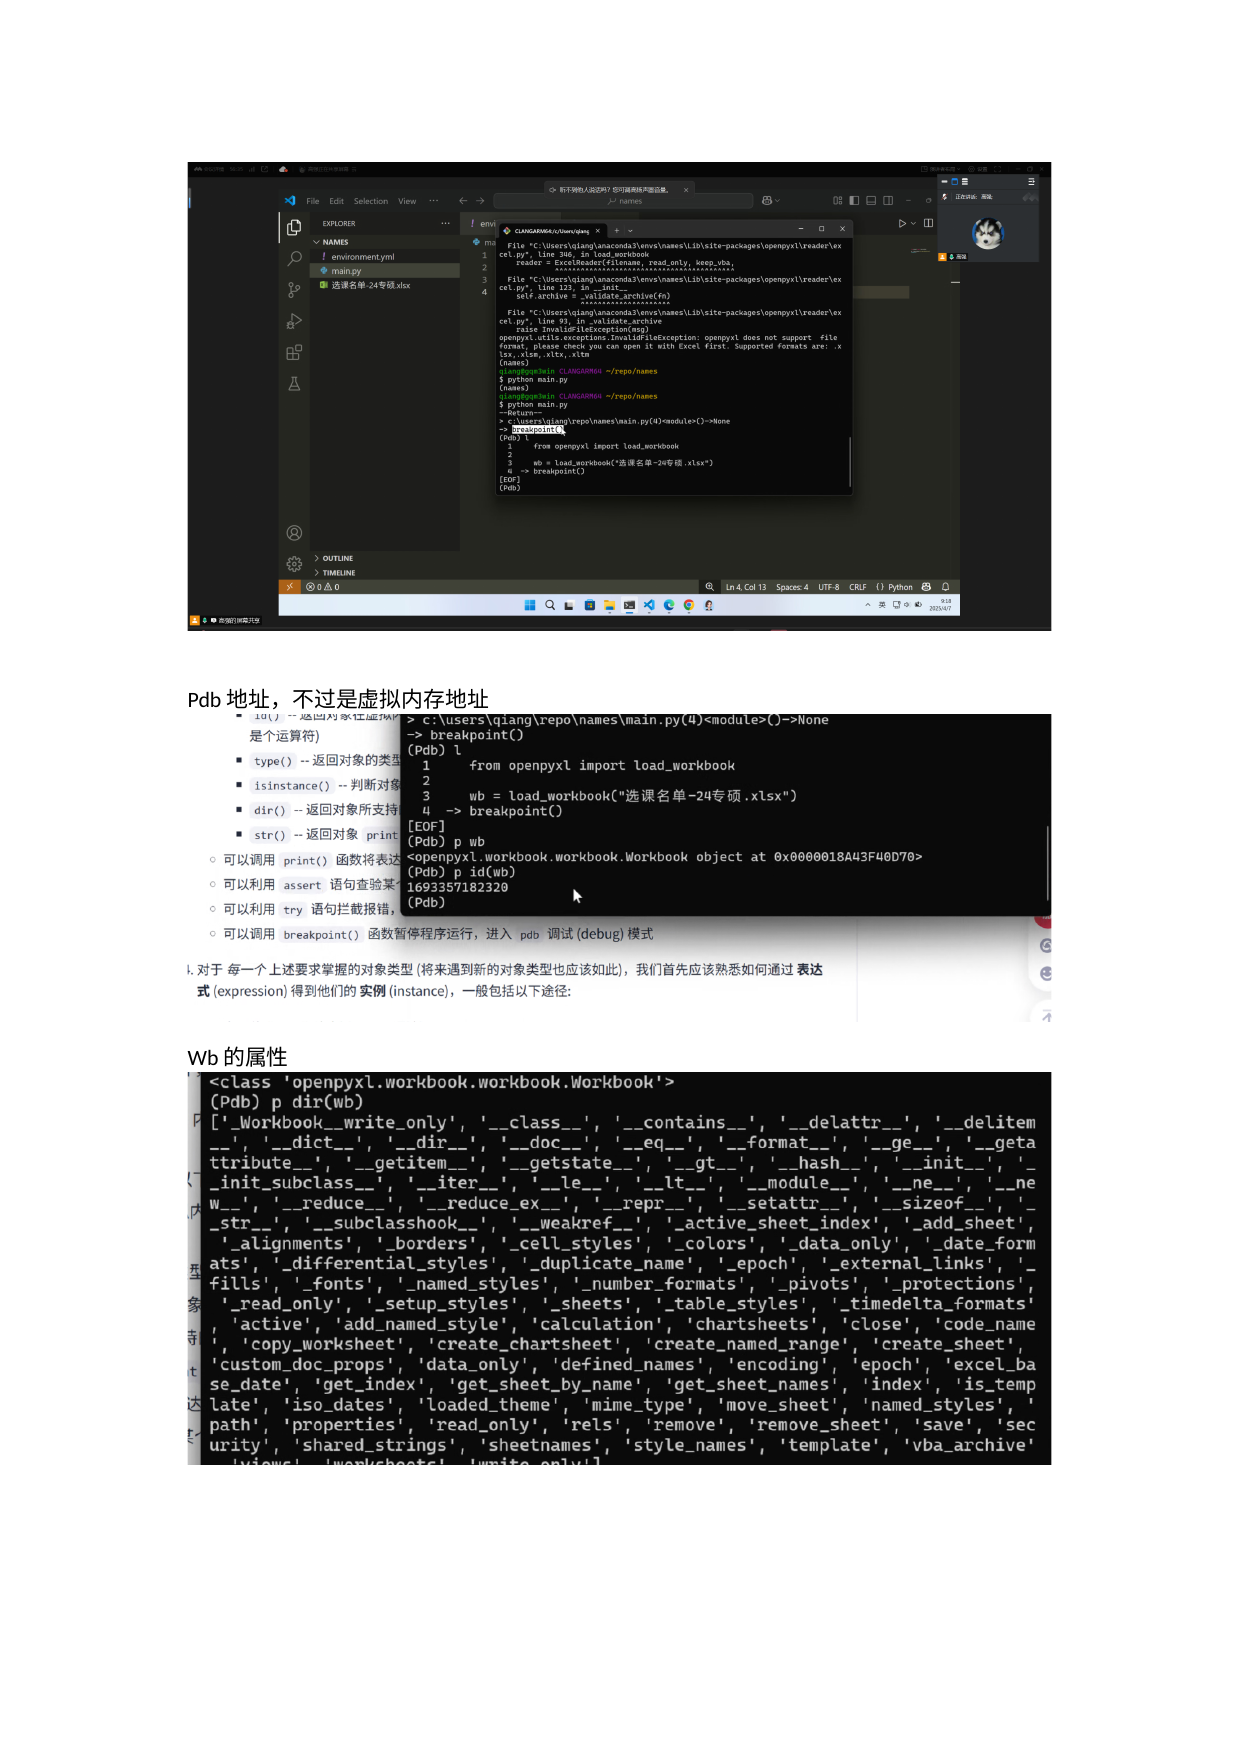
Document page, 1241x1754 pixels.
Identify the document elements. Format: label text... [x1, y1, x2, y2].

picture [187, 162, 1052, 631]
picture [187, 1072, 1052, 1465]
text Pdb 地址，不过是虚拟内存地址 [187, 682, 1053, 714]
text Wb的属性 [187, 1039, 1053, 1072]
picture [187, 714, 1052, 1022]
